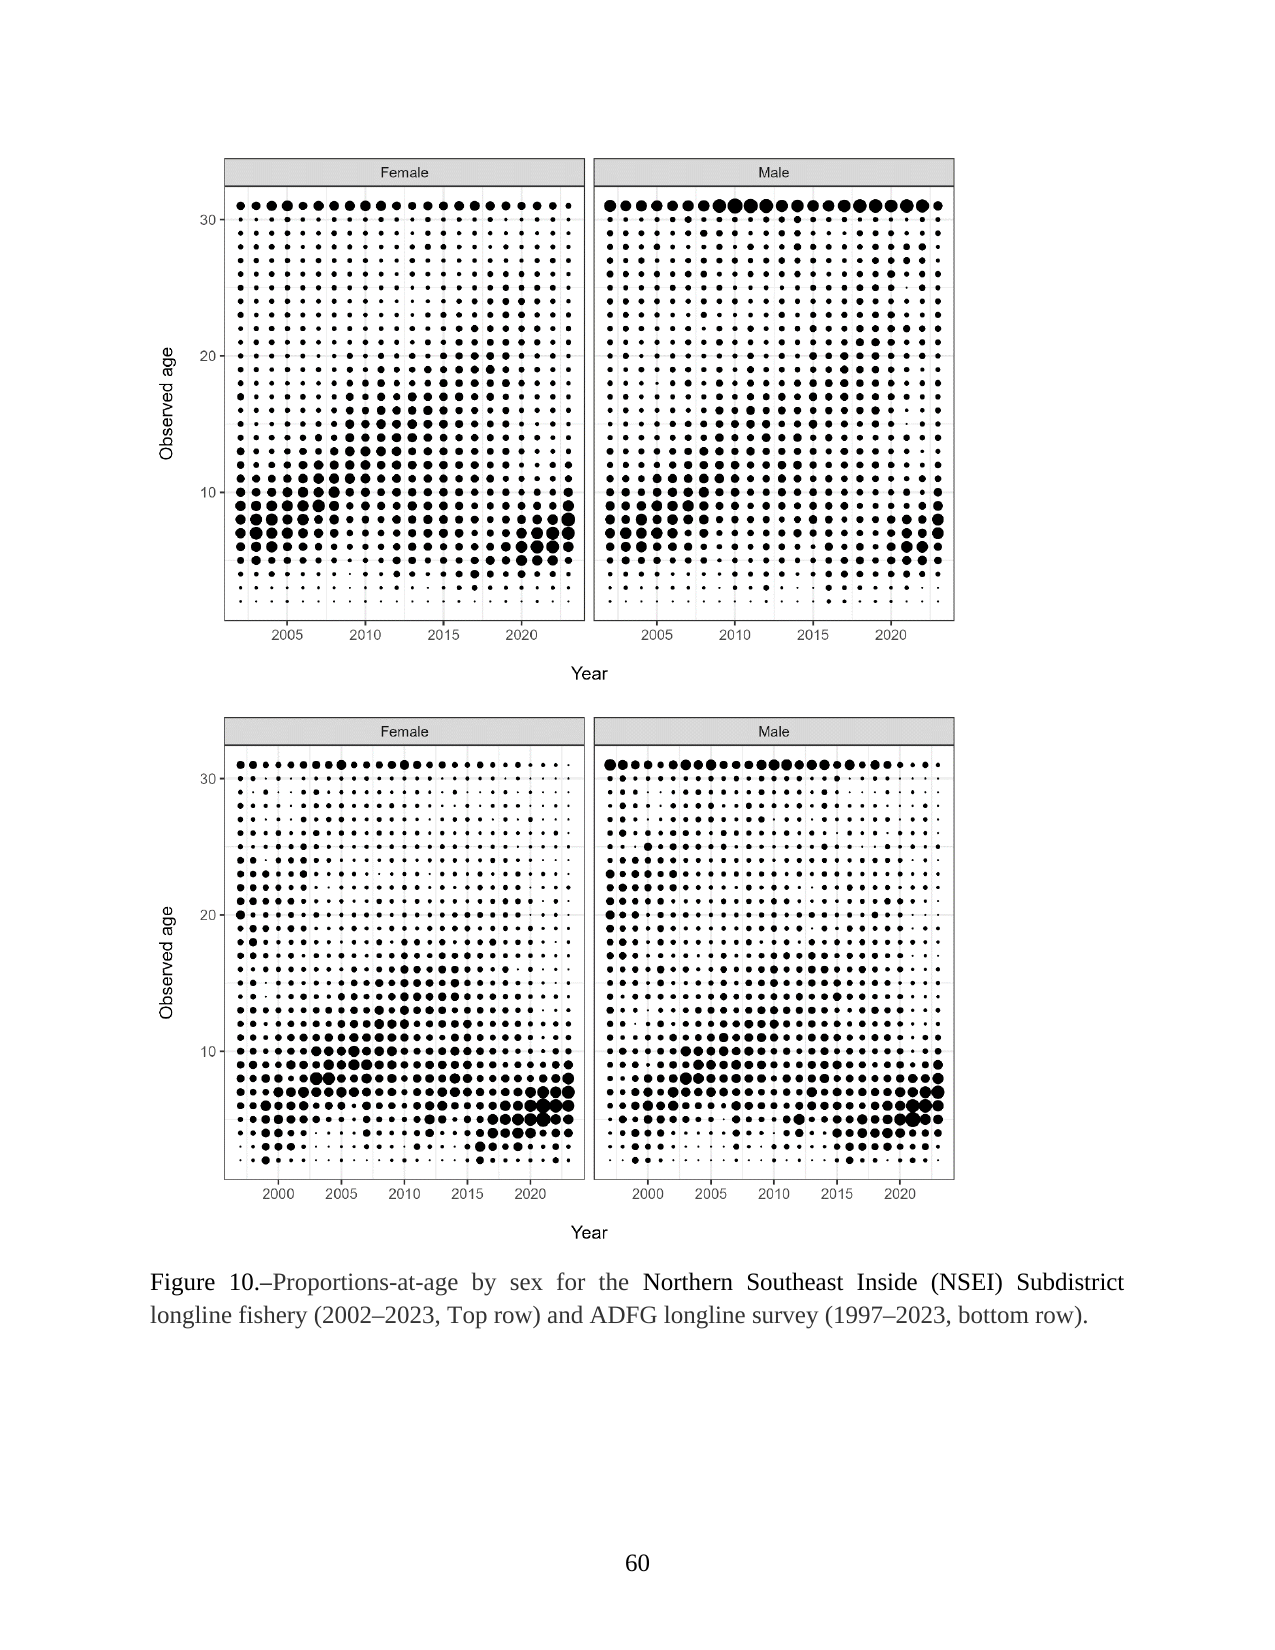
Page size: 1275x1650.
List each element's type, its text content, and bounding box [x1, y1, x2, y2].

picture [150, 150, 963, 692]
text Figure 10.–Proportions-at-age by sex for the Northern Southeast Inside (NSEI) Subdistrict longline fishery (2002–2023, Top row) and ADFG longline survey (1997–2023, bottom row). [150, 1267, 1125, 1329]
picture [150, 708, 963, 1251]
